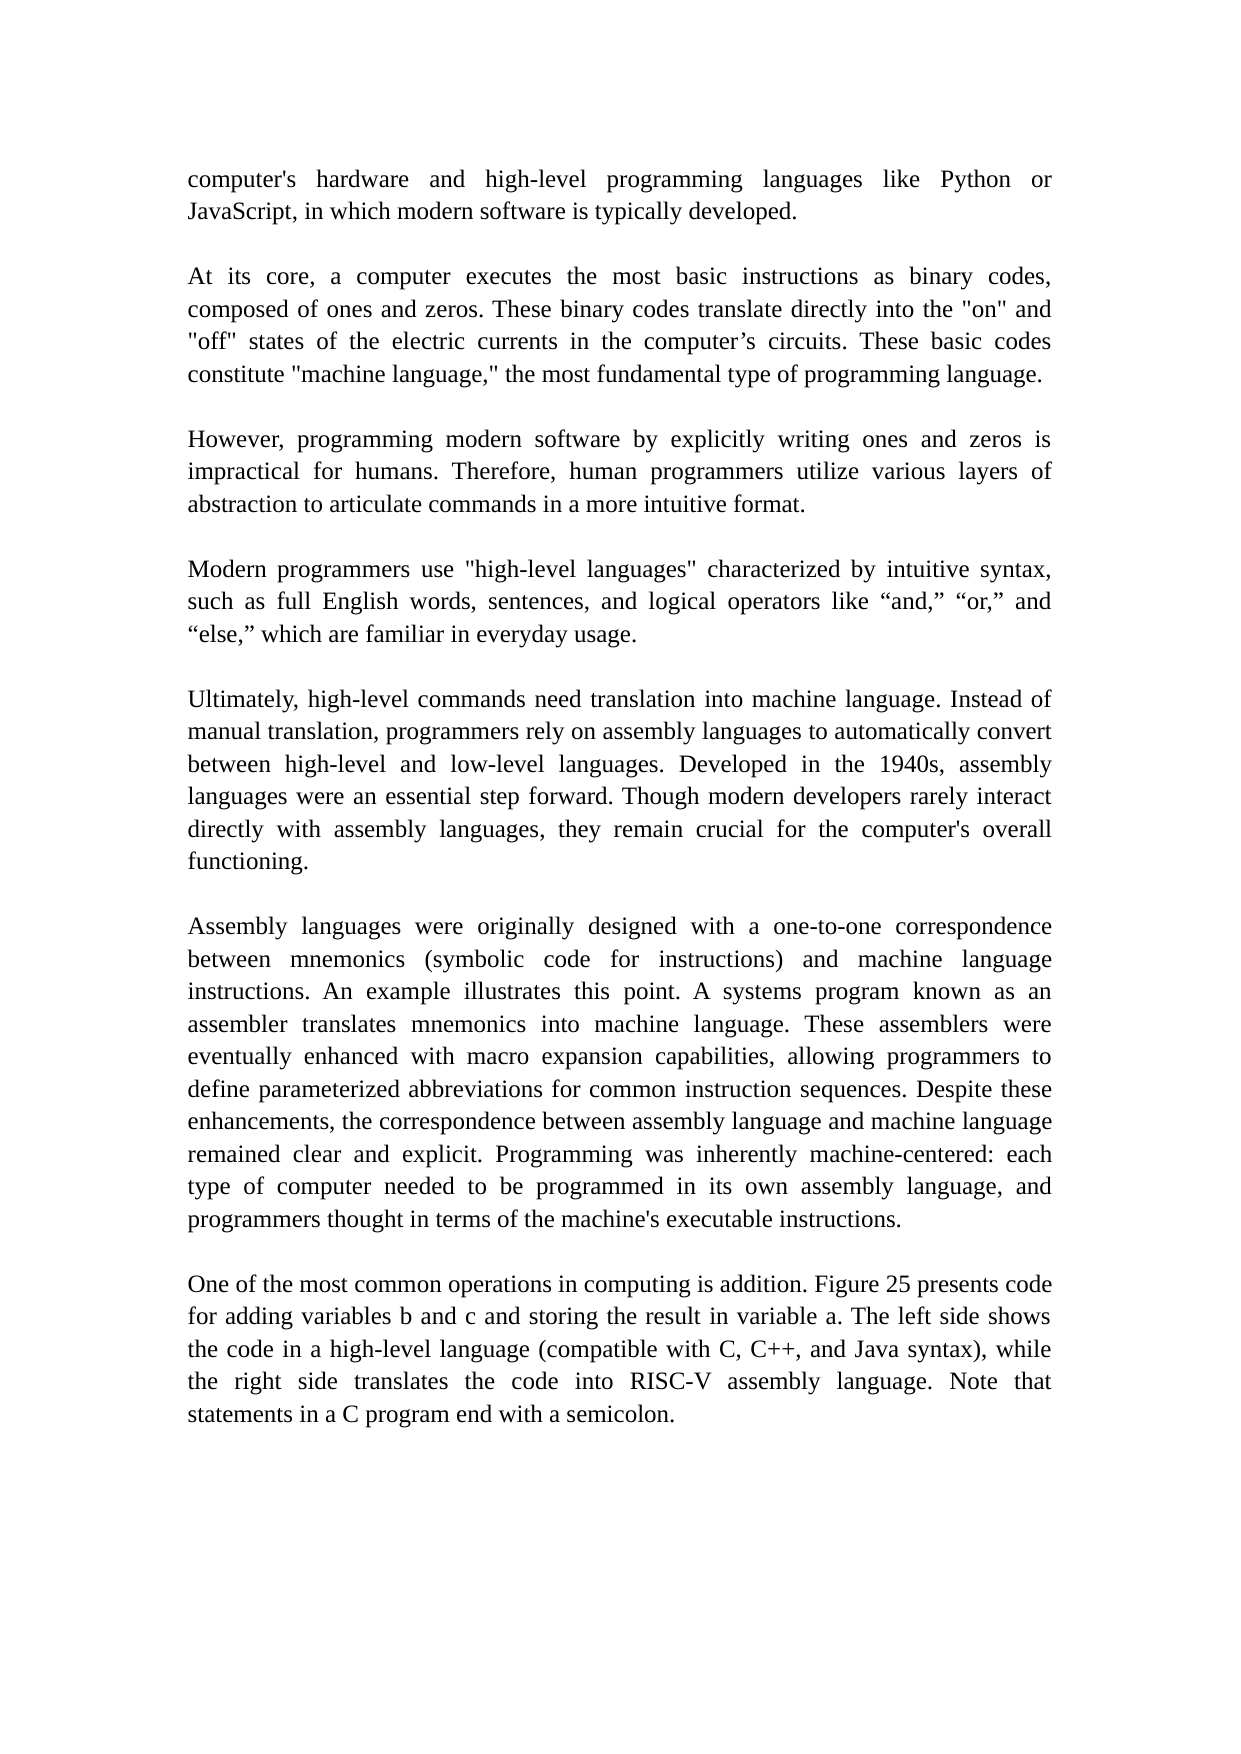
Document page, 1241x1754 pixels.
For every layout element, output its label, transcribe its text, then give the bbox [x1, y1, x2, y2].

text However, programming modern software by explicitly writing ones and zeros is impractical for humans. Therefore, human programmers utilize various layers of abstraction to articulate commands in a more intuitive format. [187, 422, 1053, 519]
text At its core, a computer executes the most basic instructions as binary codes, composed of ones and zeros. These binary codes translate directly into the "on" and "off" states of the electric currents in the computer’s circuits. These basic codes constitute "machine language," the most fundamental type of programming language. [187, 259, 1053, 389]
text Modern programmers use "high-level languages" characterized by intuitive syntax, such as full English words, sentences, and logical operators like “and,” “or,” and “else,” which are familiar in everyday usage. [187, 552, 1053, 649]
text One of the most common operations in computing is addition. Figure 25 presents code for adding variables b and c and storing the result in variable a. The left side shows the code in a high-level language (compatible with C, C++, and Java syntax), while the right side translates the code into RISC-V assembly language. Note that statements in a C program end with a semicolon. [187, 1267, 1053, 1429]
text Assembly languages were originally designed with a one-to-one correspondence between mnemonics (symbolic code for instructions) and machine language instructions. An example illustrates this point. A systems program known as an assembler translates mnemonics into machine language. These assemblers were eventually enhanced with macro expansion capabilities, allowing programmers to define parameterized abbreviations for common instruction sequences. Despite these enhancements, the correspondence between assembly language and machine language remained clear and explicit. Programming was inherently machine-centered: each type of computer needed to be programmed in its own assembly language, and programmers thought in terms of the machine's executable instructions. [187, 909, 1053, 1234]
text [187, 162, 1053, 227]
text Ultimately, high-level commands need translation into machine language. Instead of manual translation, programmers rely on assembly languages to automatically convert between high-level and low-level languages. Developed in the 1940s, assembly languages were an essential step forward. Though modern developers rarely interact directly with assembly languages, they remain crucial for the computer's overall functioning. [187, 682, 1053, 877]
